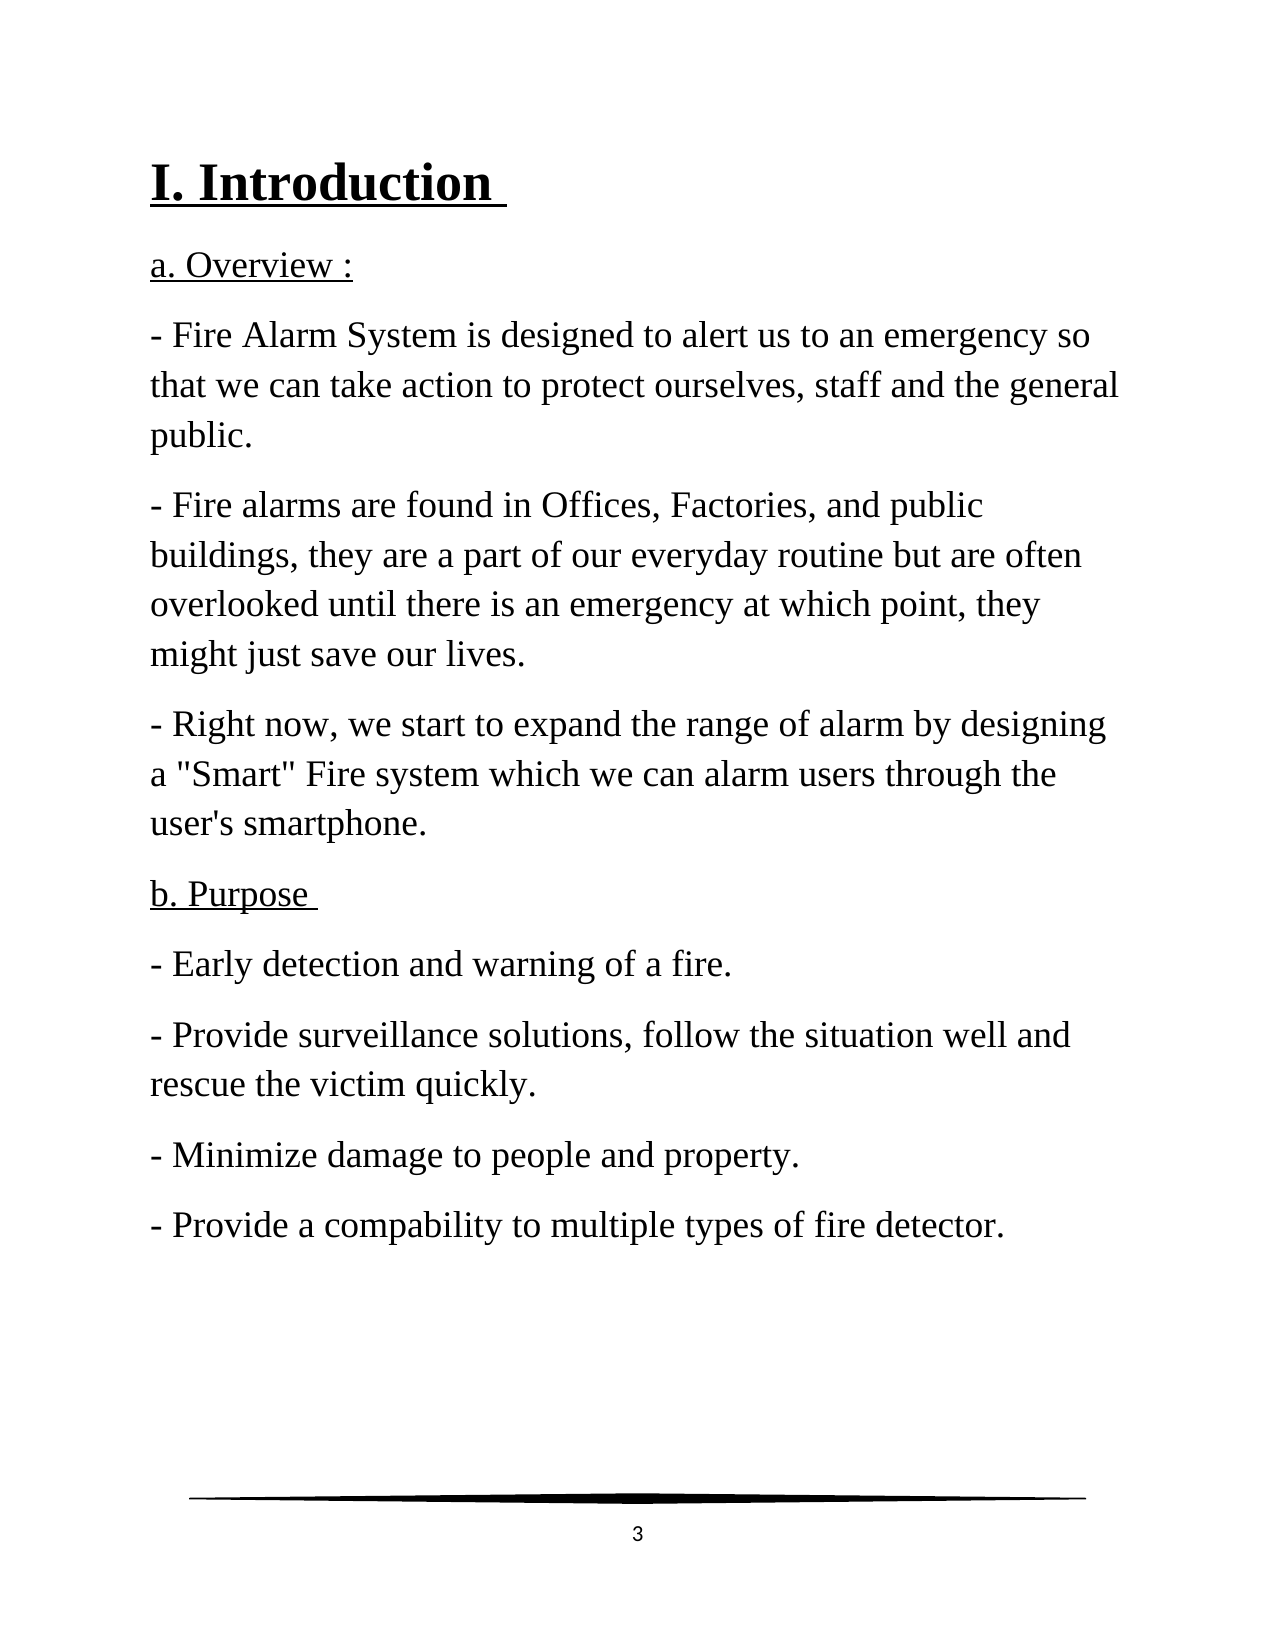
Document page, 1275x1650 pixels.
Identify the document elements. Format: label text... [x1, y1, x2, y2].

text - Fire alarms are found in Offices, Factories, and public buildings, they are a part of our everyday routine but are often overlooked until there is an emergency at which point, they might just save our lives. [150, 482, 1125, 674]
text - Early detection and warning of a fire. [150, 942, 1125, 985]
text I. Introduction [150, 150, 1125, 212]
text - Provide surveillance solutions, follow the situation well and rescue the victim quickly. [150, 1012, 1125, 1105]
text b. Purpose [150, 871, 1125, 914]
text - Provide a compability to multiple types of fire detector. [150, 1202, 1125, 1246]
text - Minimize damage to people and property. [150, 1132, 1125, 1175]
text a. Overview : [150, 242, 1125, 286]
text - Right now, we start to expand the range of alarm by designing a "Smart" Fire system which we can alarm users through the user's smartphone. [150, 702, 1125, 844]
text - Fire Alarm System is designed to alert us to an emergency so that we can take action to protect ourselves, staff and the general public. [150, 313, 1125, 455]
